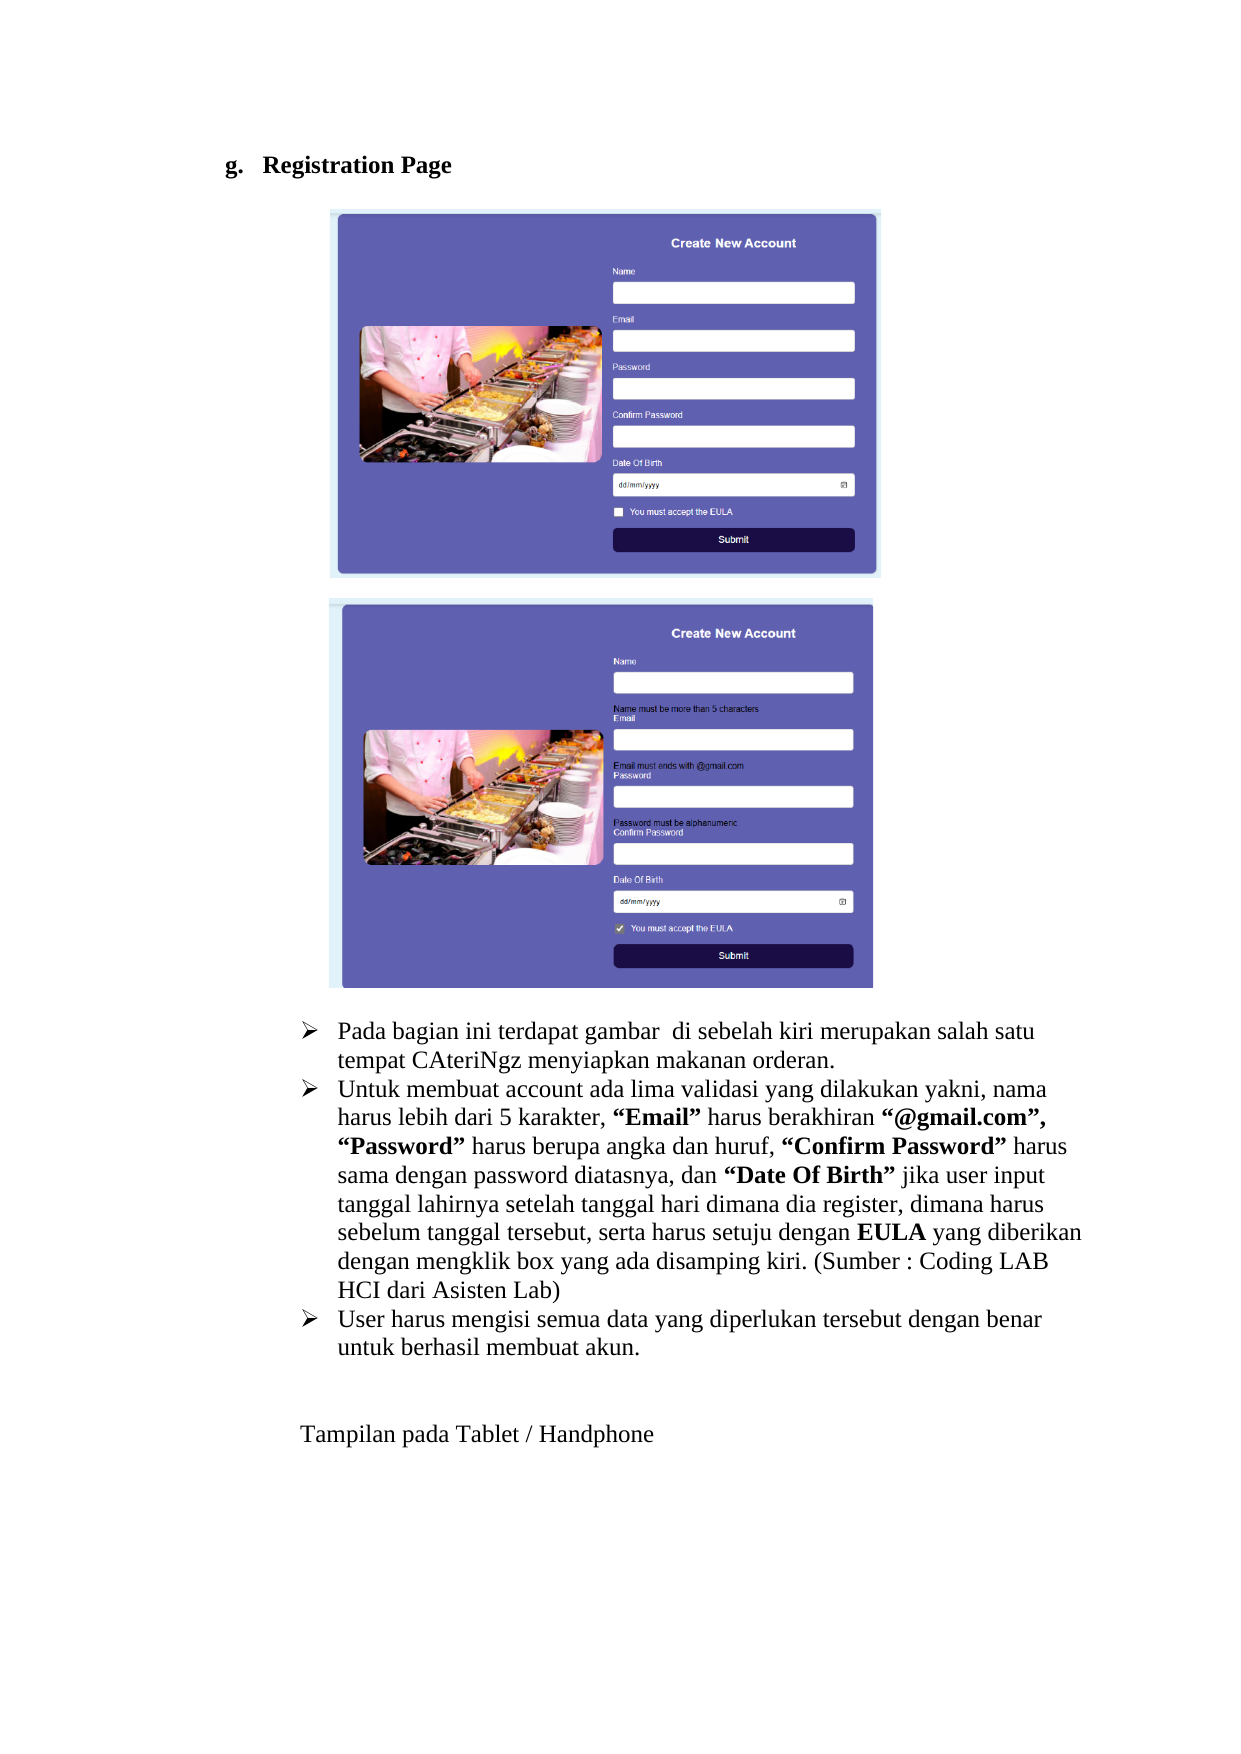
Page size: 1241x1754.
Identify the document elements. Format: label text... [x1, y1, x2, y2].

text Tampilan pada Tablet / Handphone [150, 1419, 1090, 1447]
list User harus mengisi semua data yang diperlukan tersebut dengan benar untuk berhasil membuat akun. [300, 1304, 1090, 1361]
list Registration Page [225, 150, 1090, 179]
list Pada bagian ini terdapat gambar di sebelah kiri merupakan salah satu tempat CAteriNgz menyiapkan makanan orderan. [300, 1016, 1090, 1074]
list Untuk membuat account ada lima validasi yang dilakukan yakni, nama harus lebih dari 5 karakter, “Email” harus berakhiran “@gmail.com”, “Password” harus berupa angka dan huruf, “Confirm Password” harus sama dengan password diatasnya, dan “Date Of Birth” jika user input tanggal lahirnya setelah tanggal hari dimana dia register, dimana harus sebelum tanggal tersebut, serta harus setuju dengan EULA yang diberikan dengan mengklik box yang ada disamping kiri. (Sumber : Coding LAB HCI dari Asisten Lab) [300, 1074, 1090, 1304]
picture [328, 598, 874, 988]
picture [329, 209, 882, 578]
